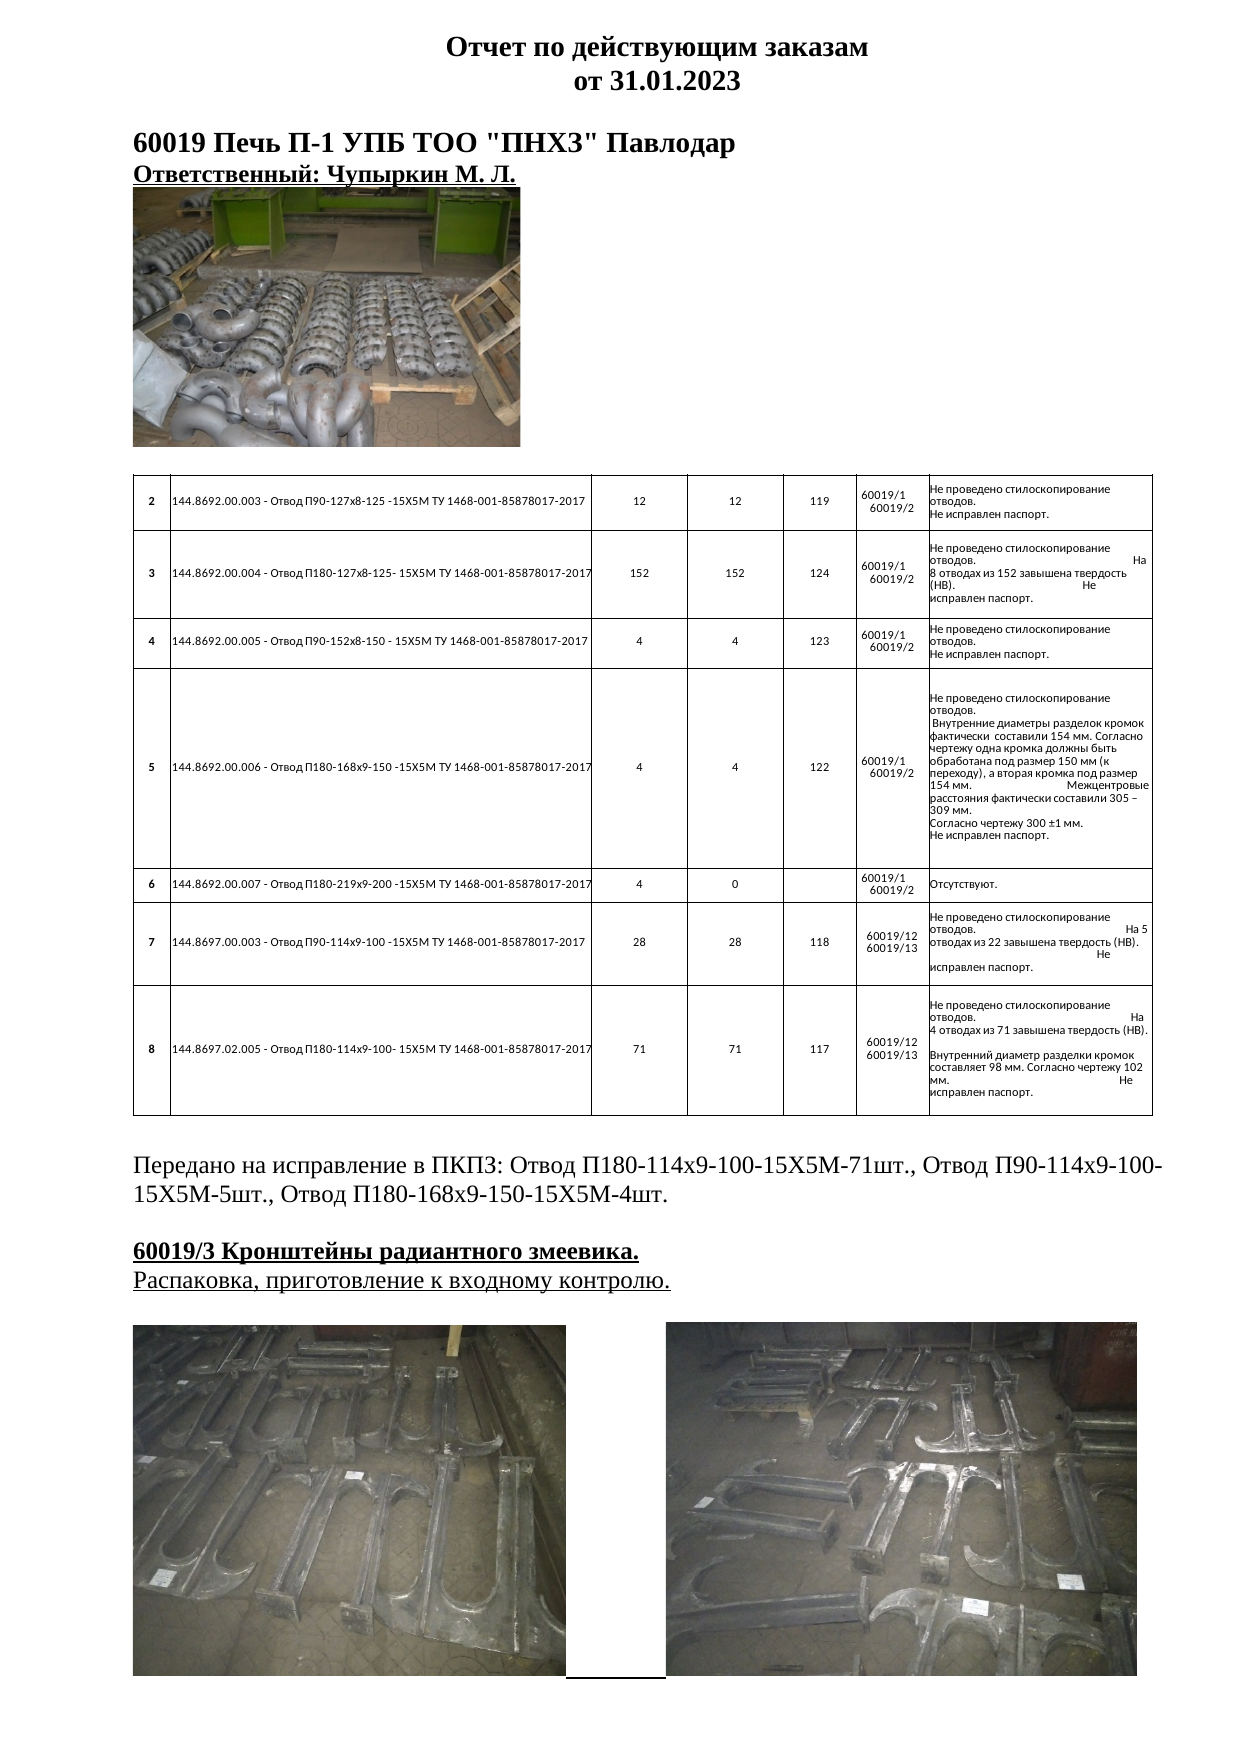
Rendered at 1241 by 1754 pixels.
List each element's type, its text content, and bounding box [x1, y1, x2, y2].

text 60019 Печь П-1 УПБ ТОО "ПНХЗ" Павлодар [133, 125, 1181, 159]
text от 31.01.2023 [133, 63, 1181, 97]
picture [132, 187, 521, 447]
text 60019/3 Кронштейны радиантного змеевика. [133, 1236, 1181, 1265]
text Распаковка, приготовление к входному контролю. [133, 1265, 1181, 1294]
text Передано на исправление в ПКПЗ: Отвод П180-114х9-100-15Х5М-71шт., Отвод П90-114х9-100-15Х5М-5шт., Отвод П180-168х9-150-15Х5М-4шт. [133, 475, 1181, 1207]
text Отчет по действующим заказам [133, 29, 1181, 63]
text Ответственный: Чупыркин М. Л. [133, 159, 1181, 188]
picture [665, 1322, 1137, 1676]
picture [132, 1325, 566, 1676]
